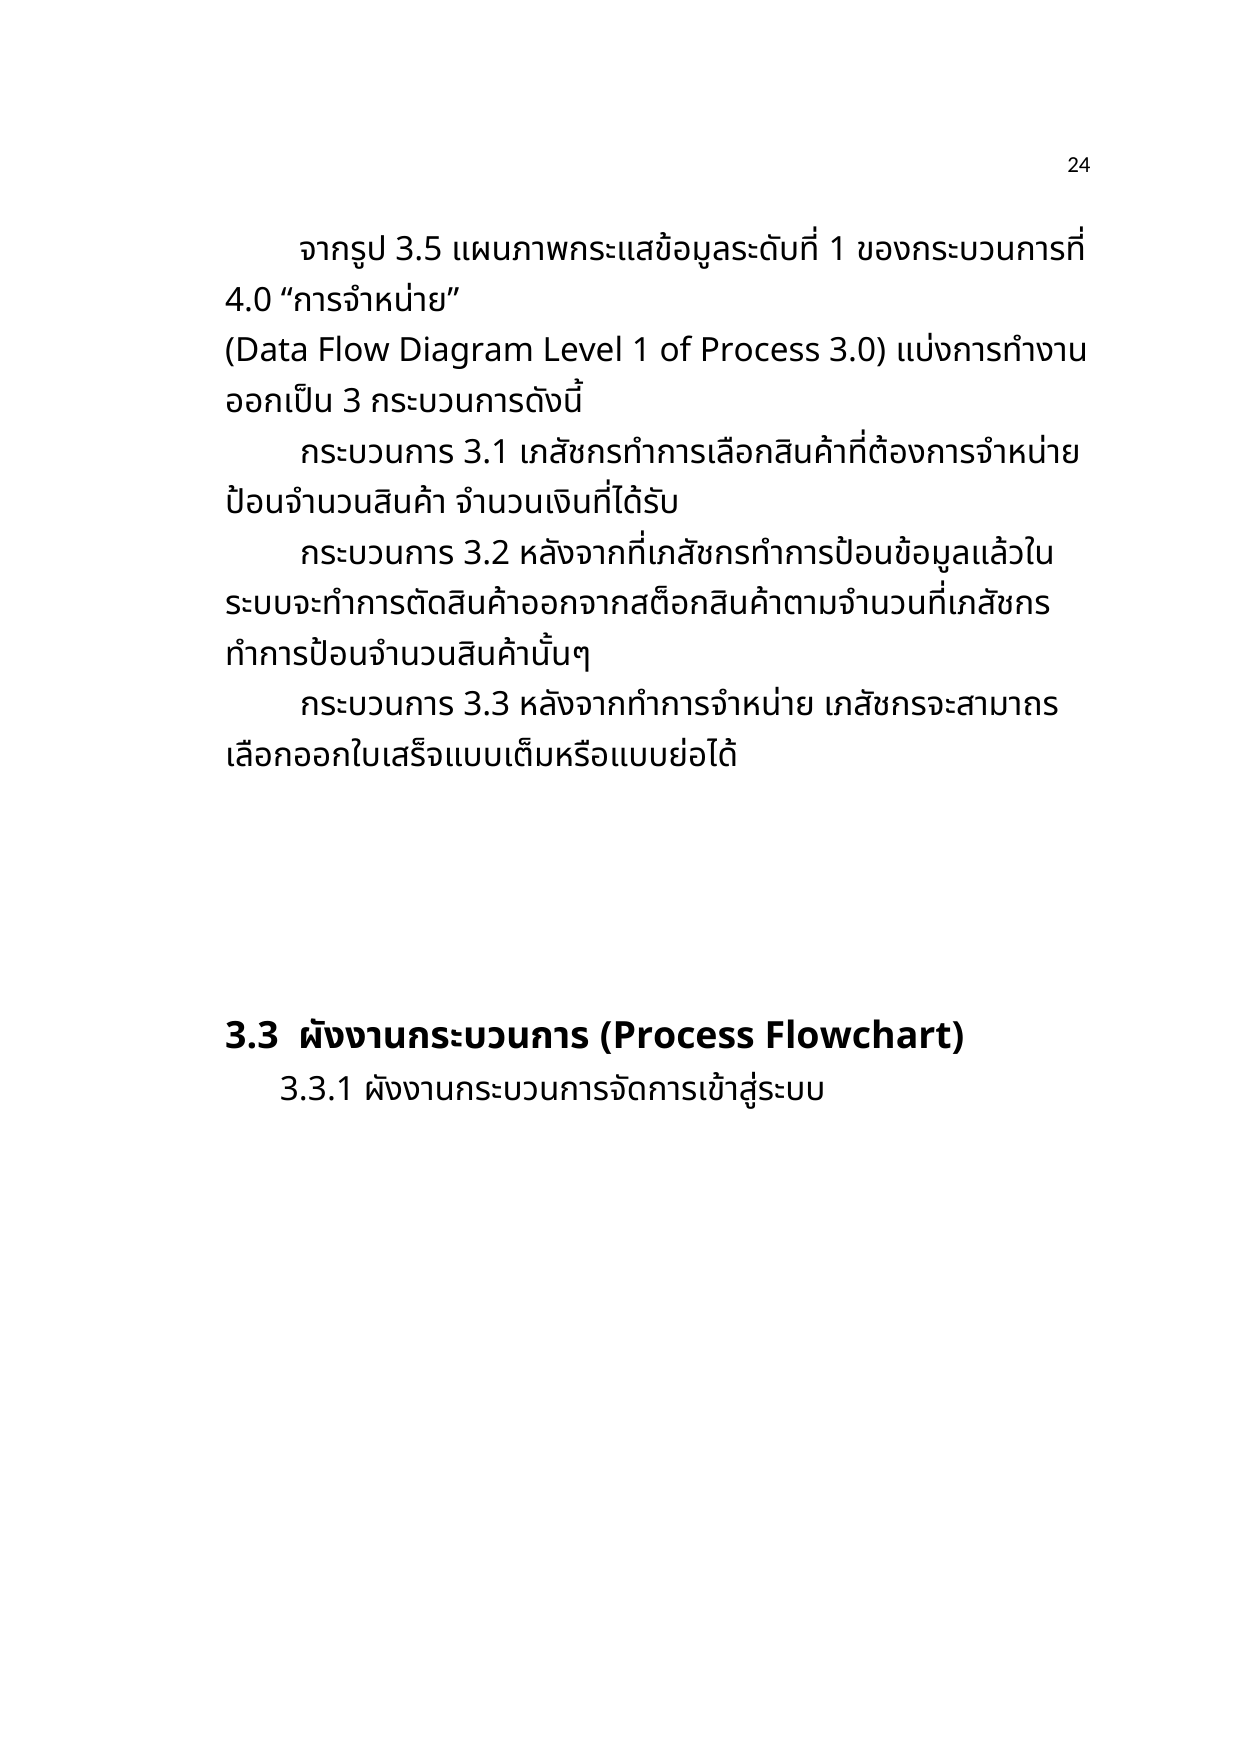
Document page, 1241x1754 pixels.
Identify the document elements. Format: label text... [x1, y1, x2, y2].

text จากรูป 3.5 แผนภาพกระแสข้อมูลระดับที่ 1 ของกระบวนการที่ 4.0 “การจำหน่าย” [225, 225, 1090, 326]
subtitle 3.3 ผังงานกระบวนการ (Process Flowchart) [225, 1008, 1090, 1065]
text (Data Flow Diagram Level 1 of Process 3.0) แบ่งการทำงานออกเป็น 3 กระบวนการดังนี้ [225, 326, 1090, 427]
text กระบวนการ 3.2 หลังจากที่เภสัชกรทำการป้อนข้อมูลแล้วในระบบจะทำการตัดสินค้าออกจากสต็อกสินค้าตามจำนวนที่เภสัชกรทำการป้อนจำนวนสินค้านั้นๆ [225, 528, 1090, 680]
text กระบวนการ 3.3 หลังจากทำการจำหน่าย เภสัชกรจะสามาถรเลือกออกใบเสร็จแบบเต็มหรือแบบย่อได้ [225, 680, 1090, 781]
text 3.3.1 ผังงานกระบวนการจัดการเข้าสู่ระบบ [225, 1065, 1090, 1116]
text กระบวนการ 3.1 เภสัชกรทำการเลือกสินค้าที่ต้องการจำหน่าย ป้อนจำนวนสินค้า จำนวนเงินที่ได้รับ [225, 427, 1090, 528]
